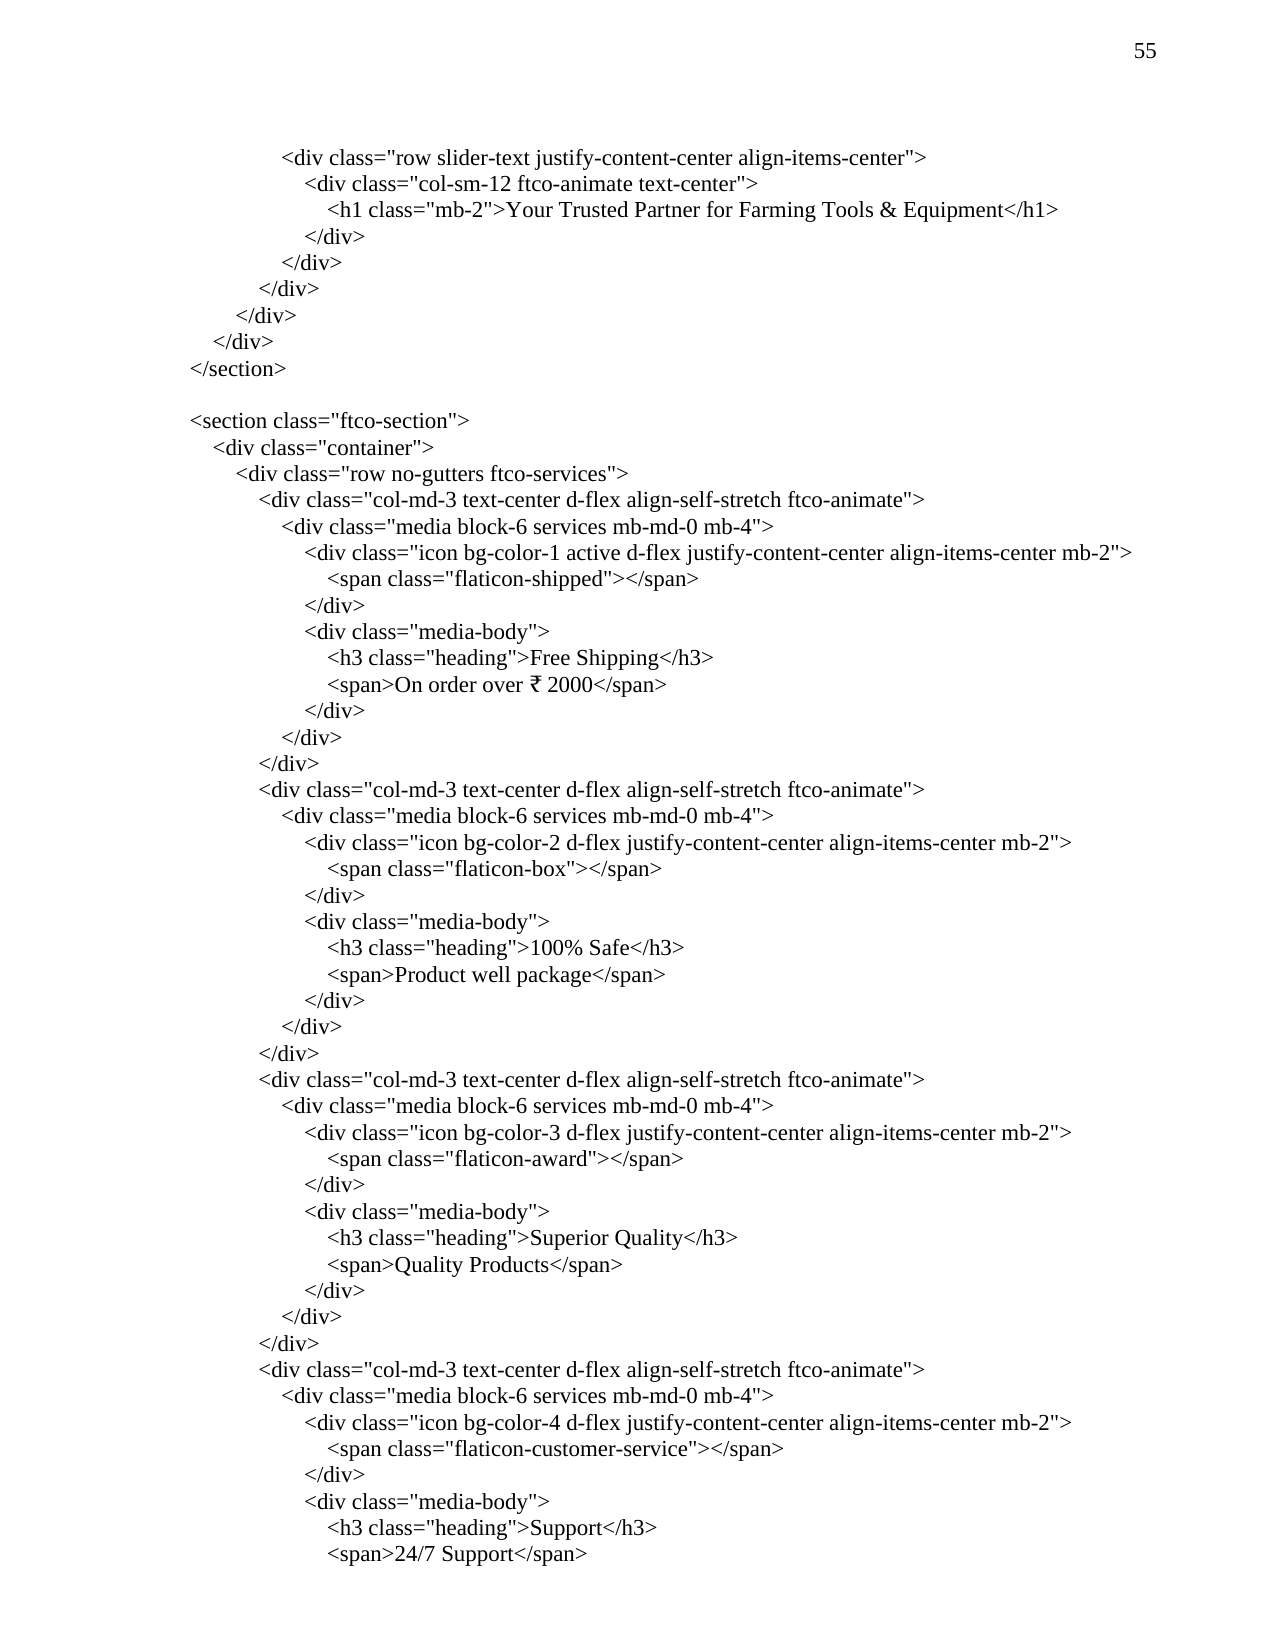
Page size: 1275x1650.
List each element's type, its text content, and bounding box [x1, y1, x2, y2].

text <div class="icon bg-color-3 d-flex justify-content-center align-items-center mb-2"> [167, 1119, 1156, 1145]
text <div class="col-md-3 text-center d-flex align-self-stretch ftco-animate"> [167, 1066, 1156, 1092]
text <div class="row slider-text justify-content-center align-items-center"> [167, 144, 1156, 170]
text <div class="col-md-3 text-center d-flex align-self-stretch ftco-animate"> [167, 776, 1156, 803]
text <div class="media-body"> [167, 1488, 1156, 1514]
text <div class="col-md-3 text-center d-flex align-self-stretch ftco-animate"> [167, 1356, 1156, 1382]
text <span>On order over ₹ 2000</span> [167, 671, 1156, 697]
text </div> [167, 882, 1156, 908]
text <div class="media-body"> [167, 1198, 1156, 1224]
text </div> [167, 1461, 1156, 1488]
text <h3 class="heading">Free Shipping</h3> [167, 644, 1156, 671]
text <div class="media-body"> [167, 908, 1156, 934]
text <div class="container"> [167, 434, 1156, 460]
text <div class="media block-6 services mb-md-0 mb-4"> [167, 1092, 1156, 1119]
text </div> [167, 1013, 1156, 1040]
text </div> [167, 723, 1156, 750]
text <h3 class="heading">Support</h3> [167, 1514, 1156, 1541]
text <span>Product well package</span> [167, 961, 1156, 987]
text </div> [167, 223, 1156, 249]
text <div class="col-sm-12 ftco-animate text-center"> [167, 170, 1156, 196]
text </div> [167, 697, 1156, 723]
text <span class="flaticon-award"></span> [167, 1145, 1156, 1172]
text <section class="ftco-section"> [167, 407, 1156, 434]
text <div class="row no-gutters ftco-services"> [167, 460, 1156, 486]
text </section> [167, 354, 1156, 381]
text </div> [167, 1040, 1156, 1066]
text <span class="flaticon-shipped"></span> [167, 565, 1156, 592]
text </div> [167, 1303, 1156, 1330]
text </div> [167, 328, 1156, 354]
text <span>Quality Products</span> [167, 1251, 1156, 1277]
text </div> [167, 592, 1156, 618]
text </div> [167, 987, 1156, 1013]
text </div> [167, 1277, 1156, 1303]
text <h1 class="mb-2">Your Trusted Partner for Farming Tools & Equipment</h1> [167, 196, 1156, 223]
text <span class="flaticon-box"></span> [167, 855, 1156, 882]
text <div class="icon bg-color-1 active d-flex justify-content-center align-items-center mb-2"> [167, 539, 1156, 565]
text <div class="media block-6 services mb-md-0 mb-4"> [167, 1382, 1156, 1409]
text <div class="media block-6 services mb-md-0 mb-4"> [167, 513, 1156, 539]
text </div> [167, 750, 1156, 776]
text <span>24/7 Support</span> [167, 1541, 1156, 1567]
text </div> [167, 1330, 1156, 1356]
text <h3 class="heading">Superior Quality</h3> [167, 1224, 1156, 1251]
text <span class="flaticon-customer-service"></span> [167, 1435, 1156, 1461]
text </div> [167, 276, 1156, 302]
text <div class="media-body"> [167, 618, 1156, 644]
text <div class="icon bg-color-2 d-flex justify-content-center align-items-center mb-2"> [167, 829, 1156, 855]
text </div> [167, 1172, 1156, 1198]
text <h3 class="heading">100% Safe</h3> [167, 934, 1156, 961]
text <div class="col-md-3 text-center d-flex align-self-stretch ftco-animate"> [167, 486, 1156, 513]
text <div class="media block-6 services mb-md-0 mb-4"> [167, 803, 1156, 829]
text </div> [167, 302, 1156, 328]
text <div class="icon bg-color-4 d-flex justify-content-center align-items-center mb-2"> [167, 1409, 1156, 1435]
text </div> [167, 249, 1156, 276]
